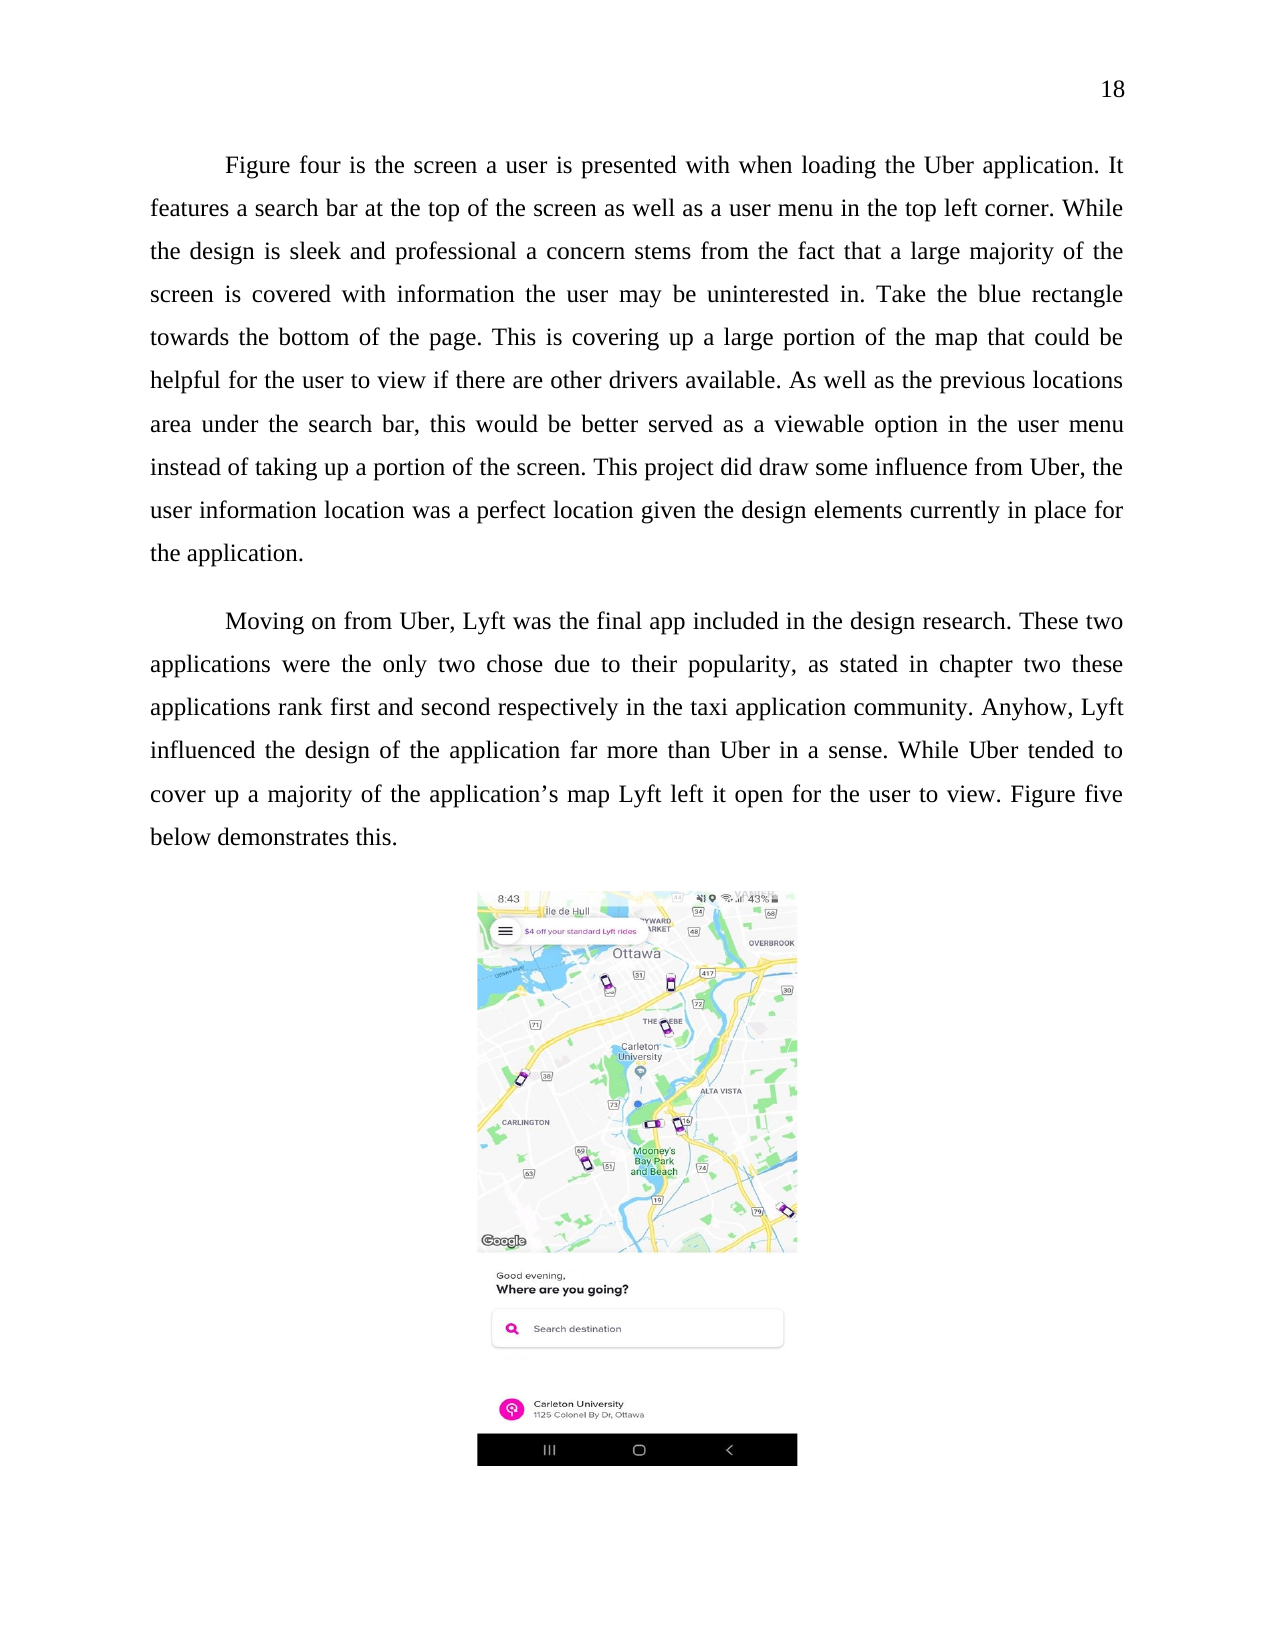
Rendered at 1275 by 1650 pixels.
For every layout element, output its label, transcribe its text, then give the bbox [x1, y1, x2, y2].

text Moving on from Uber, Lyft was the final app included in the design research. These two applications were the only two chose due to their popularity, as stated in chapter two these applications rank first and second respectively in the taxi application community. Anyhow, Lyft influenced the design of the application far more than Uber in a sense. While Uber tended to cover up a majority of the application’s map Lyft left it open for the user to view. Figure five below demonstrates this. [150, 606, 1125, 851]
picture [477, 891, 798, 1466]
text Figure four is the screen a user is presented with when loading the Uber application. It features a search bar at the top of the screen as well as a user menu in the top left corner. While the design is sleek and professional a concern stems from the fact that a large majority of the screen is covered with information the user may be uninterested in. Take the blue rectangle towards the bottom of the page. This is covering up a large portion of the map that could be helpful for the user to view if there are other drivers available. As well as the previous locations area under the search bar, this would be better served as a viewable option in the user menu instead of taking up a portion of the screen. This project did draw some influence from Uber, the user information location was a perfect location given the design elements currently in place for the application. [150, 150, 1125, 567]
